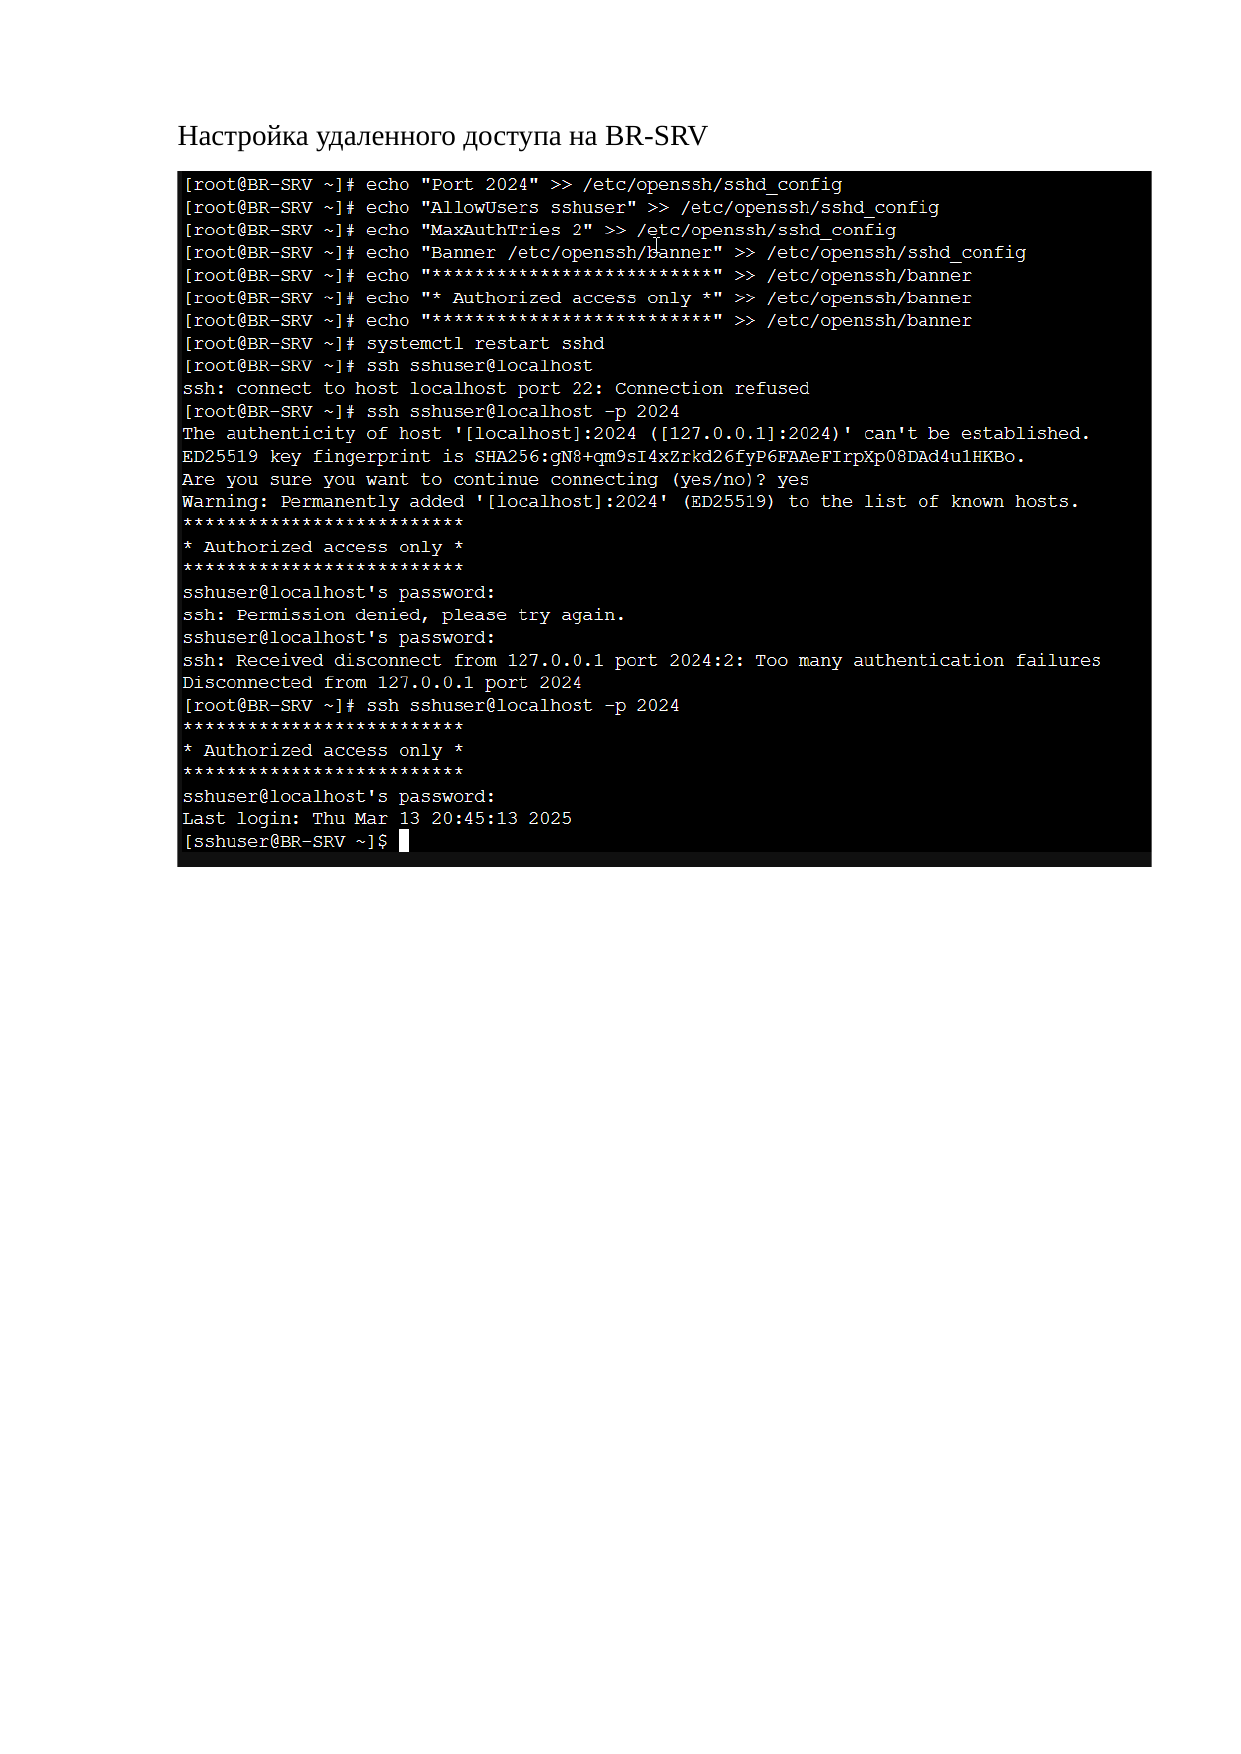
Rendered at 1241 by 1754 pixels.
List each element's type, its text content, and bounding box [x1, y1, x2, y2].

picture [177, 171, 1152, 867]
text Настройка удаленного доступа на BR-SRV [177, 118, 1152, 152]
